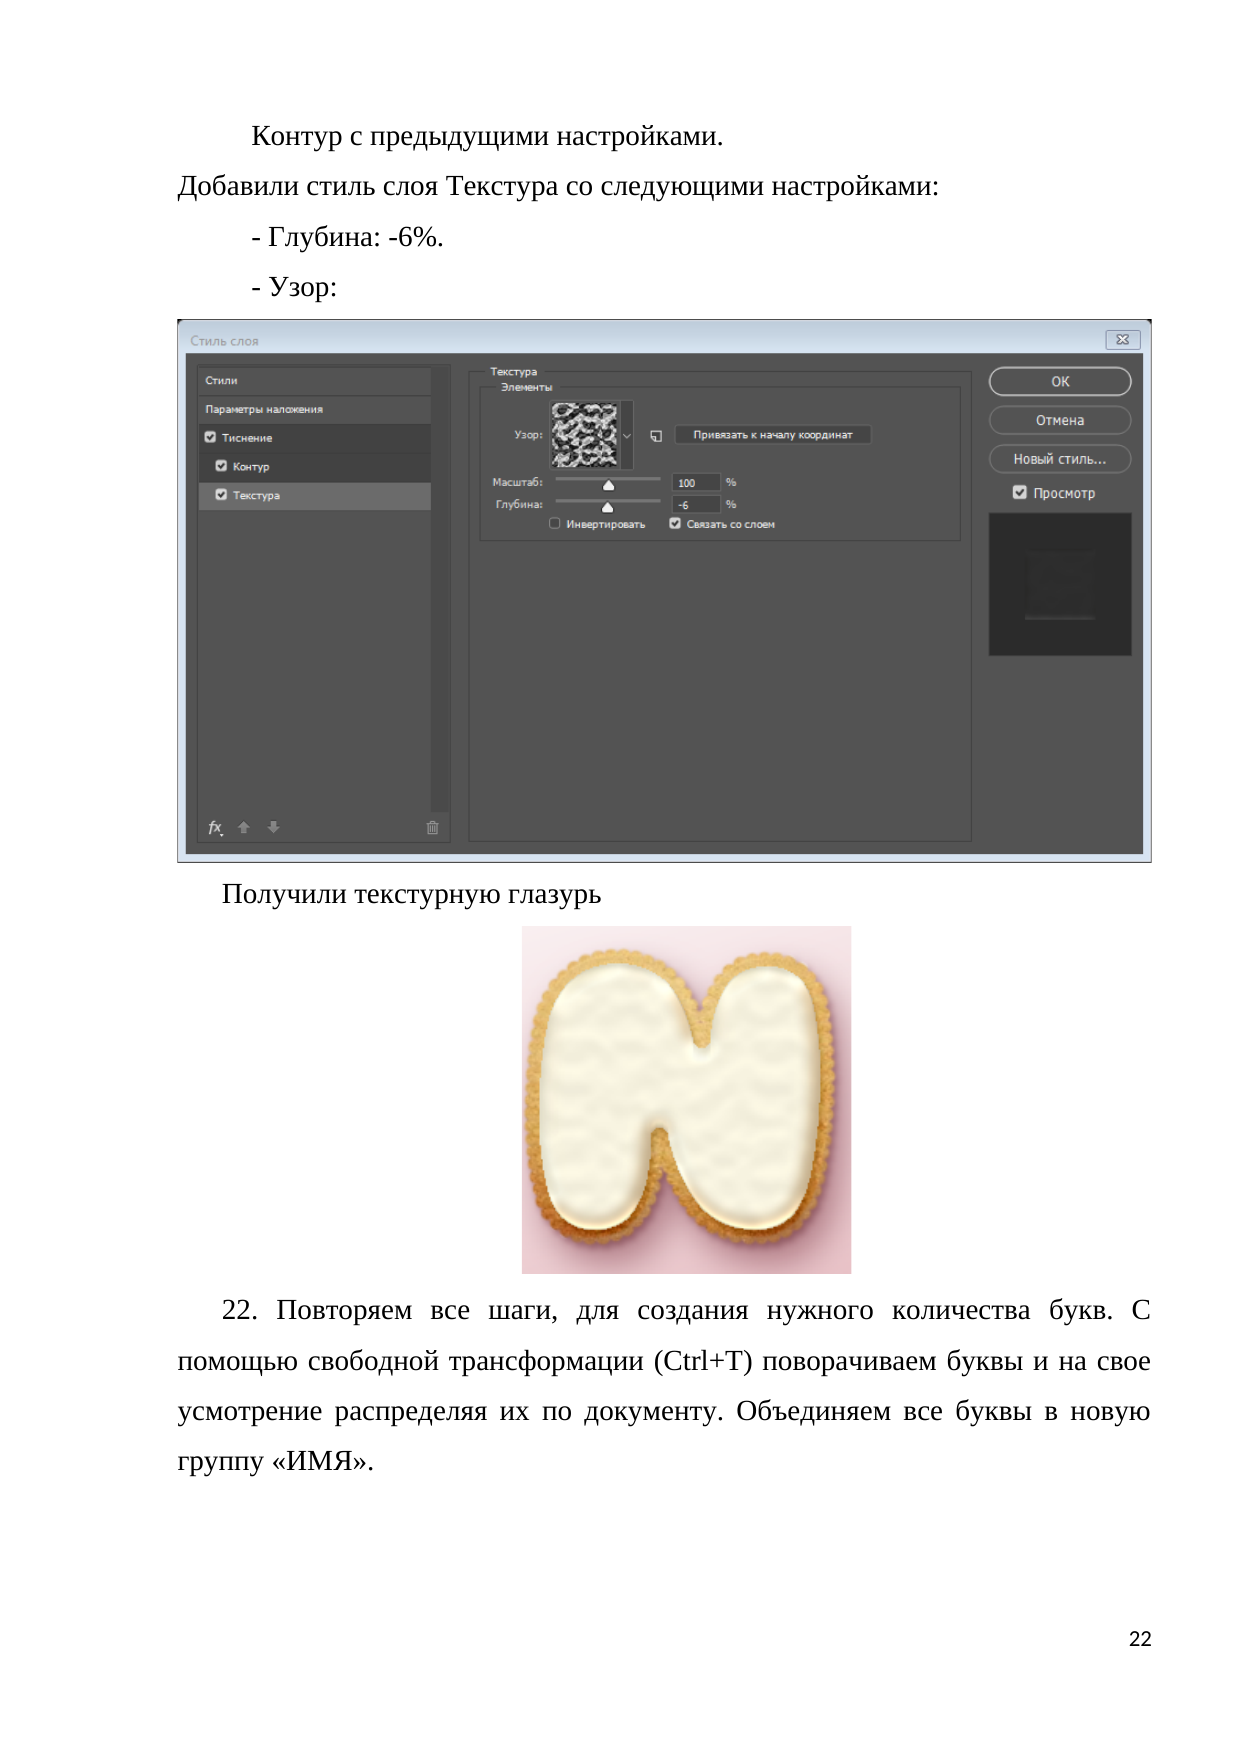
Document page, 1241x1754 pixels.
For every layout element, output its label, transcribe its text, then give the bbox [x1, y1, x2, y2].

text - Глубина: -6%. [177, 219, 1152, 252]
text Получили текстурную глазурь [177, 876, 1152, 910]
text Контур с предыдущими настройками. [177, 118, 1152, 152]
text - Узор: [177, 269, 1152, 303]
text Добавили стиль слоя Текстура со следующими настройками: [177, 168, 1152, 202]
text 22. Повторяем все шаги, для создания нужного количества букв. С помощью свободной трансформации (Ctrl+T) поворачиваем буквы и на свое усмотрение распределяя их по документу. Объединяем все буквы в новую группу «ИМЯ». [177, 1292, 1152, 1477]
